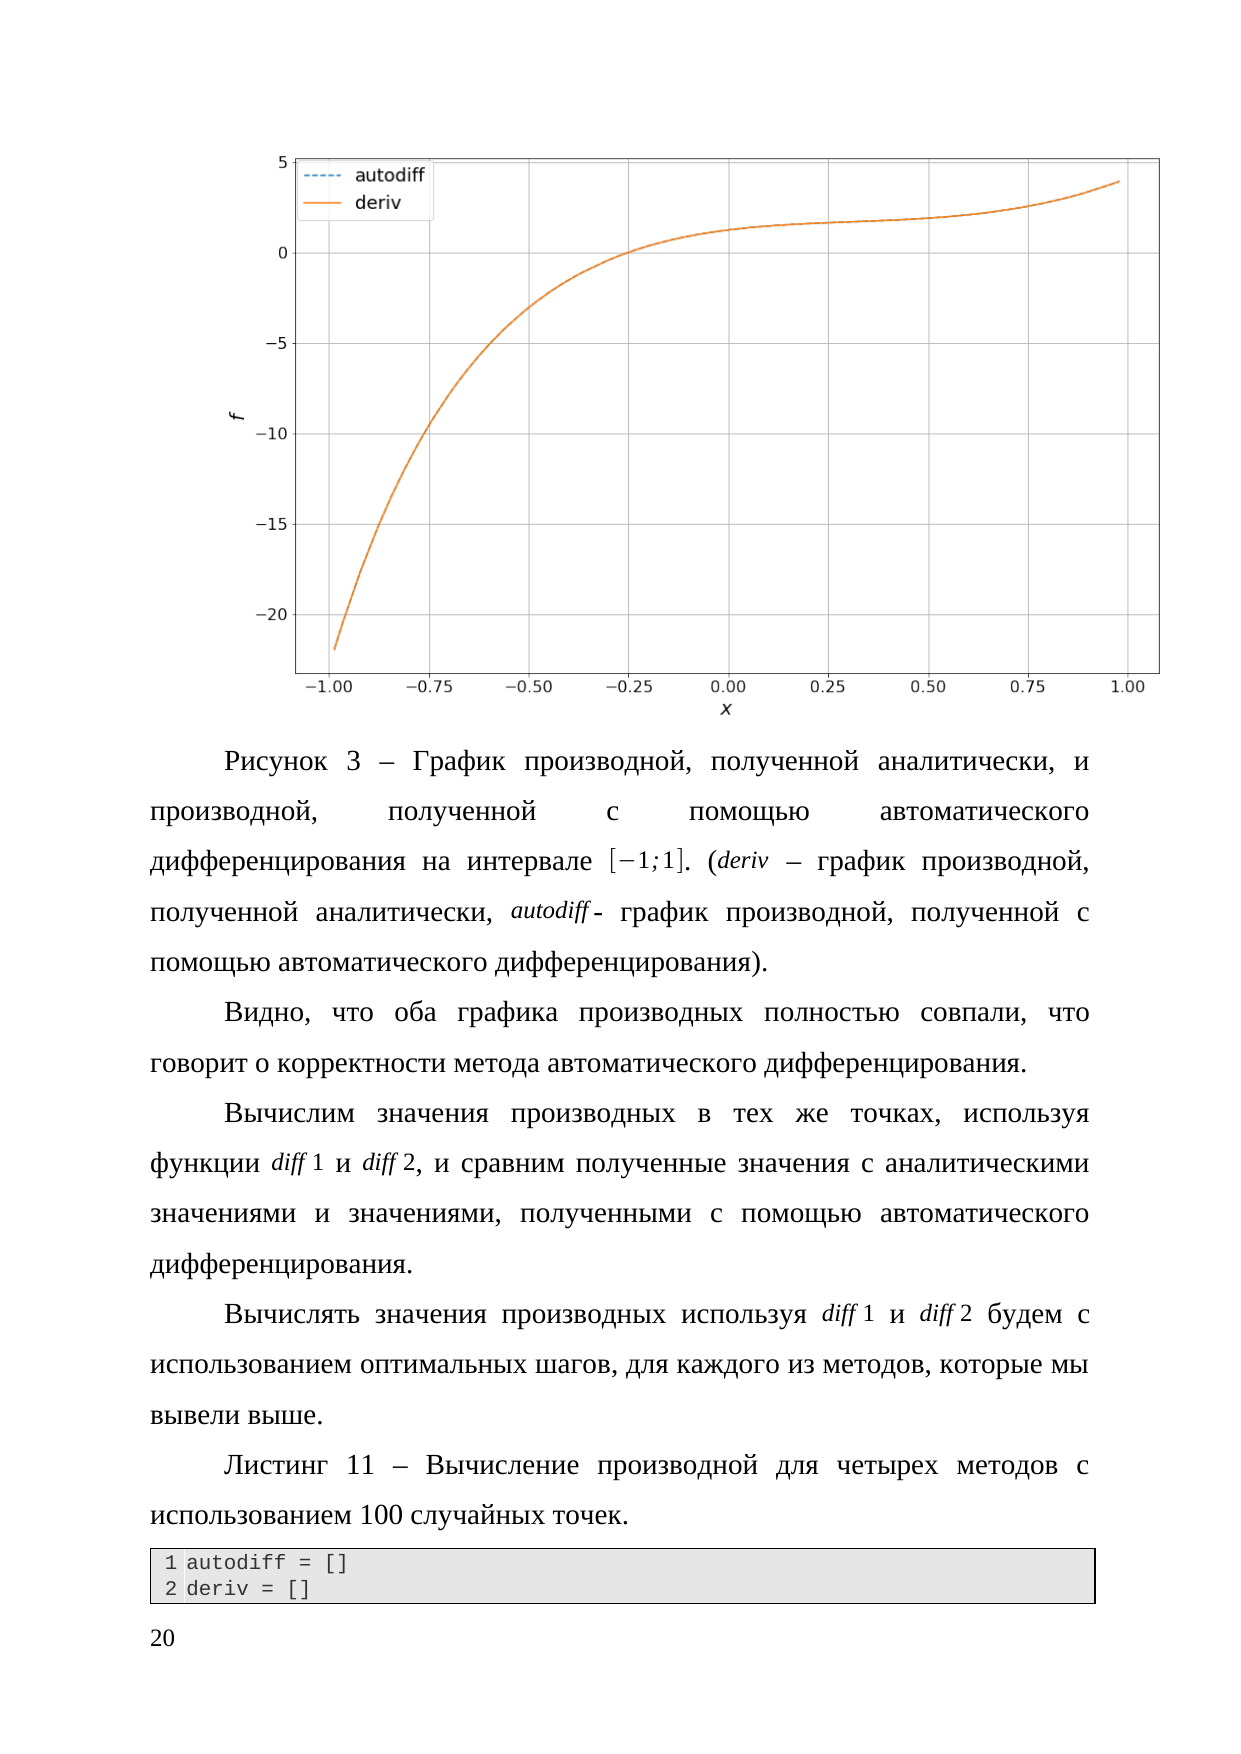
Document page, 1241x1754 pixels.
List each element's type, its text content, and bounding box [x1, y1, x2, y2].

picture [223, 150, 1164, 726]
text Видно, что оба графика производных полностью совпали, что говорит о корректности метода автоматического дифференцирования. [150, 994, 1090, 1078]
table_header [151, 1549, 184, 1603]
text Рисунок 3 – График производной, полученной аналитически, и производной, полученной с помощью автоматического дифференцирования на интервале . ( – график производной, полученной аналитически, - график производной, полученной с помощью автоматического дифференцирования). [150, 743, 1090, 978]
text Вычислим значения производных в тех же точках, используя функции и , и сравним полученные значения с аналитическими значениями и значениями, полученными с помощью автоматического дифференцирования. [150, 1095, 1090, 1279]
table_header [185, 1549, 1094, 1603]
text Листинг 11 – Вычисление производной для четырех методов с использованием 100 случайных точек. [150, 1447, 1090, 1531]
text Вычислять значения производных используя и будем с использованием оптимальных шагов, для каждого из методов, которые мы вывели выше. [150, 1296, 1090, 1430]
